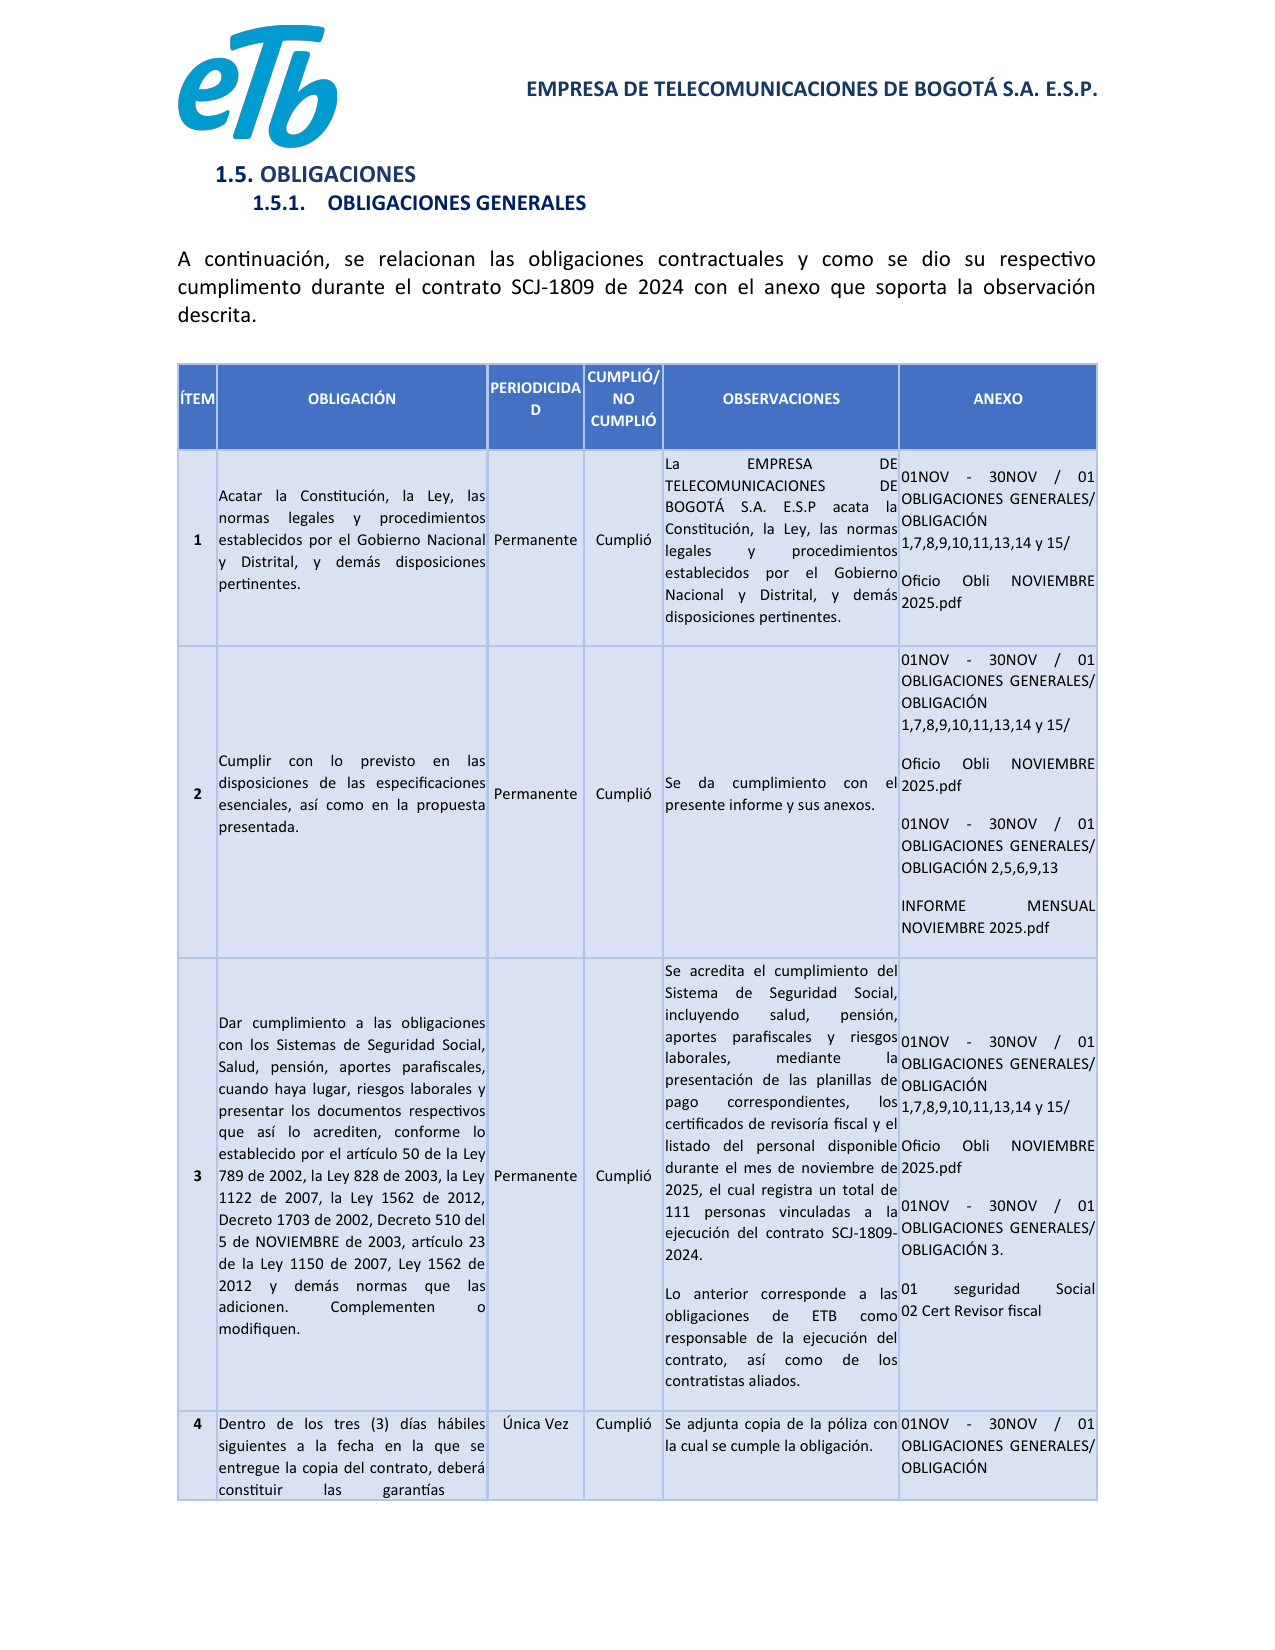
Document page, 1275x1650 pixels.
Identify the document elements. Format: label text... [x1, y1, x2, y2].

table_cell 1 [179, 451, 216, 645]
table_cell Permanente [489, 647, 583, 957]
picture [177, 25, 338, 149]
table_cell Cumplir con lo previsto en las disposiciones de las especificaciones esenciales, así como en la propuesta presentada. [218, 647, 486, 957]
table_cell Permanente [489, 959, 583, 1410]
table_cell 01NOV - 30NOV / 01 OBLIGACIONES GENERALES/ OBLIGACIÓN 1,7,8,9,10,11,13,14 y 15/ Oficio Obli NOVIEMBRE 2025.pdf [900, 451, 1096, 645]
table_cell 3 [179, 959, 216, 1410]
table_header CUMPLIÓ/ NO CUMPLIÓ [585, 365, 662, 449]
table_cell 4 [179, 1412, 216, 1499]
table_header ANEXO [900, 365, 1096, 449]
table_cell Se da cumplimiento con el presente informe y sus anexos. [664, 647, 898, 957]
table_cell Acatar la Constitución, la Ley, las normas legales y procedimientos establecidos por el Gobierno Nacional y Distrital, y demás disposiciones pertinentes. [218, 451, 486, 645]
table_cell Se acredita el cumplimiento del Sistema de Seguridad Social, incluyendo salud, pensión, aportes parafiscales y riesgos laborales, mediante la presentación de las planillas de pago correspondientes, los certificados de revisoría fiscal y el listado del personal disponible durante el mes de noviembre de 2025, el cual registra un total de 111 personas vinculadas a la ejecución del contrato SCJ-1809-2024. Lo anterior corresponde a las obligaciones de ETB como responsable de la ejecución del contrato, así como de los contratistas aliados. [664, 959, 898, 1410]
subtitle OBLIGACIONES [215, 158, 1095, 188]
table_cell Dar cumplimiento a las obligaciones con los Sistemas de Seguridad Social, Salud, pensión, aportes parafiscales, cuando haya lugar, riesgos laborales y presentar los documentos respectivos que así lo acrediten, conforme lo establecido por el artículo 50 de la Ley 789 de 2002, la Ley 828 de 2003, la Ley 1122 de 2007, la Ley 1562 de 2012, Decreto 1703 de 2002, Decreto 510 del 5 de NOVIEMBRE de 2003, artículo 23 de la Ley 1150 de 2007, Ley 1562 de 2012 y demás normas que las adicionen. Complementen o modifiquen. [218, 959, 486, 1410]
table_cell Cumplió [585, 647, 662, 957]
table_cell Se adjunta copia de la póliza con la cual se cumple la obligación. [664, 1412, 898, 1499]
table_header OBSERVACIONES [664, 365, 898, 449]
table_cell La EMPRESA DE TELECOMUNICACIONES DE BOGOTÁ S.A. E.S.P acata la Constitución, la Ley, las normas legales y procedimientos establecidos por el Gobierno Nacional y Distrital, y demás disposiciones pertinentes. [664, 451, 898, 645]
table_cell Única Vez [489, 1412, 583, 1499]
picture [287, 95, 317, 134]
subtitle OBLIGACIONES GENERALES [252, 188, 1098, 216]
table_cell 2 [179, 647, 216, 957]
text A continuación, se relacionan las obligaciones contractuales y como se dio su respectivo cumplimento durante el contrato SCJ-1809 de 2024 con el anexo que soporta la observación descrita. [177, 244, 1098, 328]
table_header PERIODICIDAD [489, 365, 583, 449]
table_header OBLIGACIÓN [218, 365, 486, 449]
table_cell Cumplió [585, 1412, 662, 1499]
table_cell Cumplió [585, 959, 662, 1410]
table_cell Permanente [489, 451, 583, 645]
table_cell 01NOV - 30NOV / 01 OBLIGACIONES GENERALES/ OBLIGACIÓN 1,7,8,9,10,11,13,14 y 15/ Oficio Obli NOVIEMBRE 2025.pdf 01NOV - 30NOV / 01 OBLIGACIONES GENERALES/ OBLIGACIÓN 2,5,6,9,13 INFORME MENSUAL NOVIEMBRE 2025.pdf [900, 647, 1096, 957]
table_cell 01NOV - 30NOV / 01 OBLIGACIONES GENERALES/ OBLIGACIÓN 1,7,8,9,10,11,13,14 y 15/ Oficio Obli NOVIEMBRE 2025.pdf 01NOV - 30NOV / 01 OBLIGACIONES GENERALES/ OBLIGACIÓN 3. 01 seguridad Social 02 Cert Revisor fiscal [900, 959, 1096, 1410]
table_cell Cumplió [585, 451, 662, 645]
table_header ÍTEM [179, 365, 216, 449]
